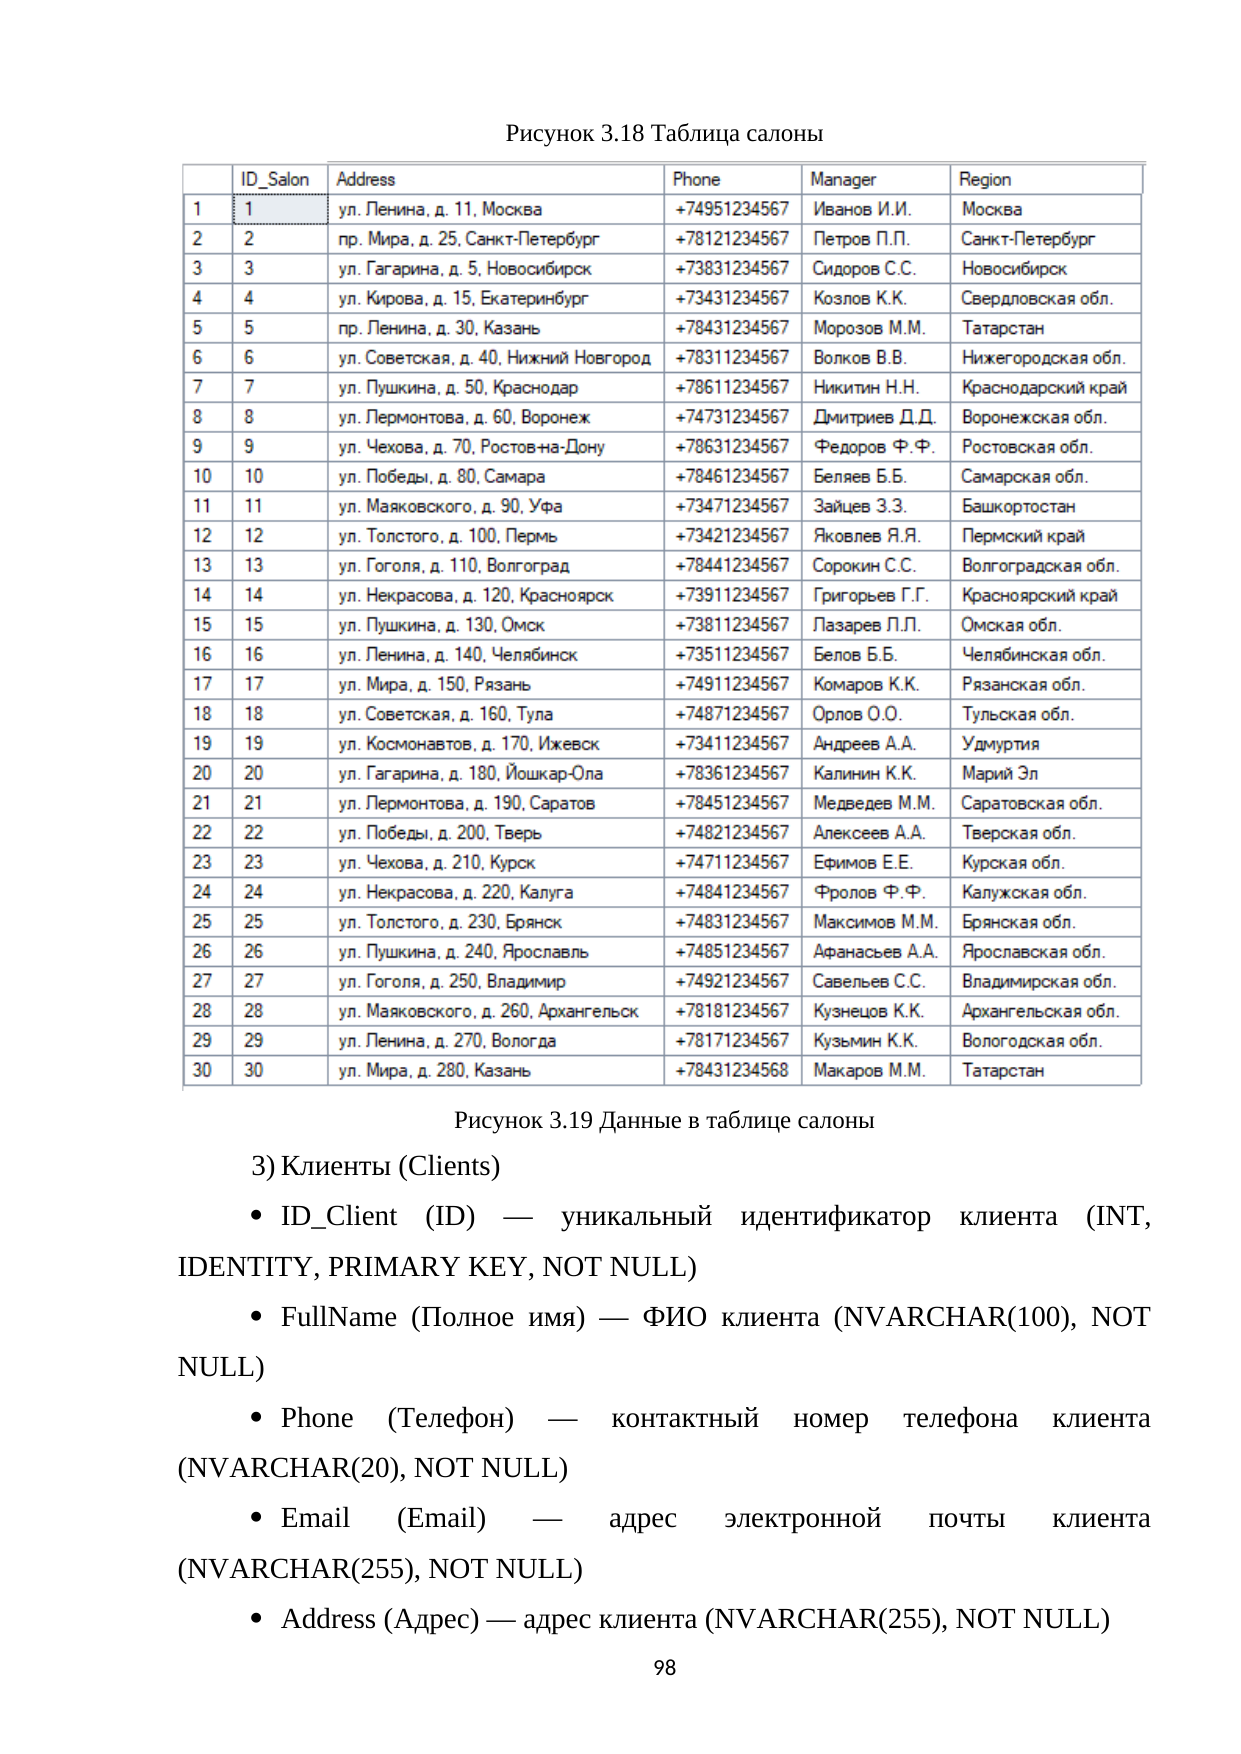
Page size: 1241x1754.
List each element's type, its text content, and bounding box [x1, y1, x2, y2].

text Рисунок 3.19 Данные в таблице салоны [177, 1105, 1152, 1134]
text Рисунок 3.18 Таблица салоны [177, 118, 1152, 147]
list Клиенты (Clients) [177, 1148, 1152, 1182]
list Email (Email) — адрес электронной почты клиента (NVARCHAR(255), NOT NULL) [177, 1501, 1152, 1584]
picture [182, 161, 1147, 1091]
list ID_Client (ID) — уникальный идентификатор клиента (INT, IDENTITY, PRIMARY KEY, NOT NULL) [177, 1198, 1152, 1282]
list FullName (Полное имя) — ФИО клиента (NVARCHAR(100), NOT NULL) [177, 1299, 1152, 1383]
list Address (Адрес) — адрес клиента (NVARCHAR(255), NOT NULL) [177, 1601, 1152, 1635]
list Phone (Телефон) — контактный номер телефона клиента (NVARCHAR(20), NOT NULL) [177, 1400, 1152, 1484]
